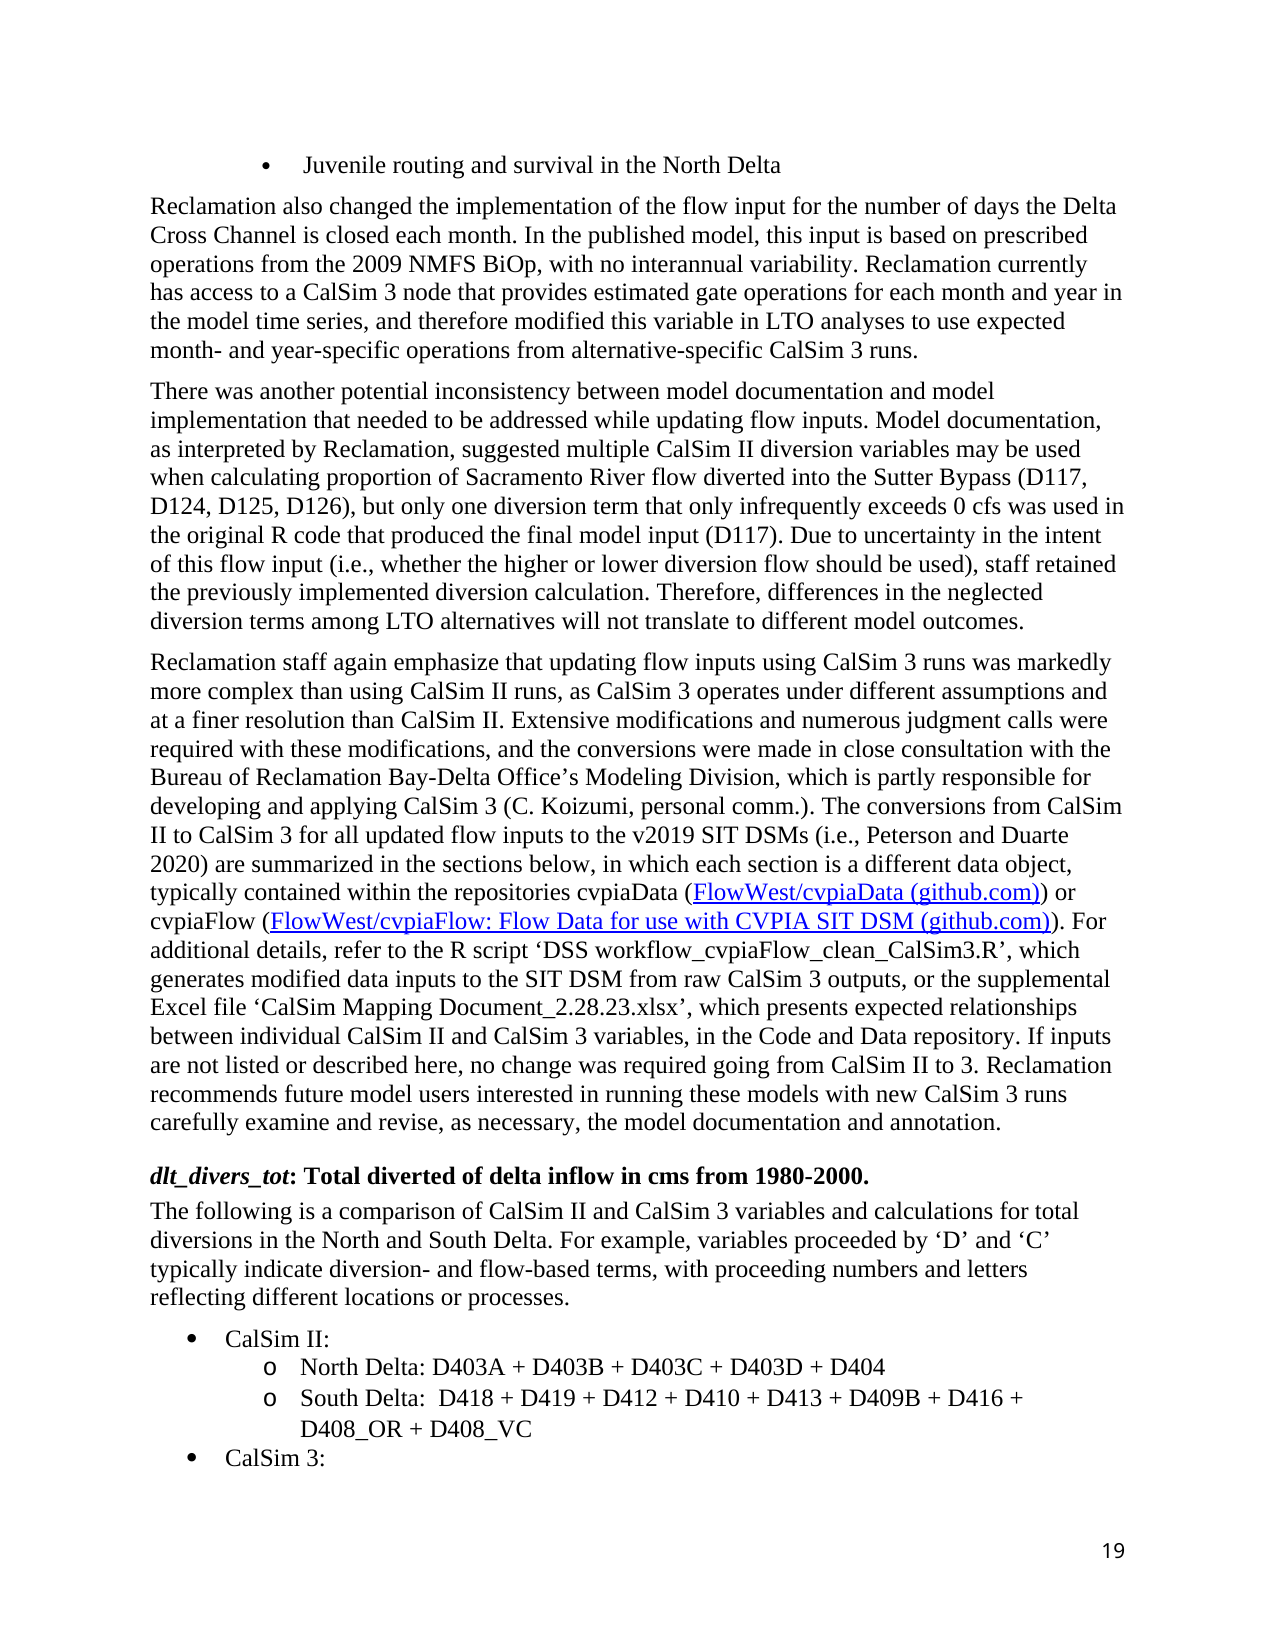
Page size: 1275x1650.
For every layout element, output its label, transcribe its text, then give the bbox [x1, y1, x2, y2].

list South Delta: D418 + D419 + D412 + D410 + D413 + D409B + D416 + D408_OR + D408_VC [262, 1383, 1125, 1443]
text Reclamation also changed the implementation of the flow input for the number of days the Delta Cross Channel is closed each month. In the published model, this input is based on prescribed operations from the 2009 NMFS BiOp, with no interannual variability. Reclamation currently has access to a CalSim 3 node that provides estimated gate operations for each month and year in the model time series, and therefore modified this variable in LTO analyses to use expected month- and year-specific operations from alternative-specific CalSim 3 runs. [150, 191, 1125, 364]
list CalSim II: [187, 1324, 1125, 1352]
list North Delta: D403A + D403B + D403C + D403D + D404 [262, 1352, 1125, 1383]
text There was another potential inconsistency between model documentation and model implementation that needed to be addressed while updating flow inputs. Model documentation, as interpreted by Reclamation, suggested multiple CalSim II diversion variables may be used when calculating proportion of Sacramento River flow diverted into the Sutter Bypass (D117, D124, D125, D126), but only one diversion term that only infrequently exceeds 0 cfs was used in the original R code that produced the final model input (D117). Due to uncertainty in the intent of this flow input (i.e., whether the higher or lower diversion flow should be used), staff retained the previously implemented diversion calculation. Therefore, differences in the neglected diversion terms among LTO alternatives will not translate to different model outcomes. [150, 376, 1125, 635]
subtitle dlt_divers_tot: Total diverted of delta inflow in cms from 1980-2000. [150, 1161, 1125, 1190]
text Reclamation staff again emphasize that updating flow inputs using CalSim 3 runs was markedly more complex than using CalSim II runs, as CalSim 3 operates under different assumptions and at a finer resolution than CalSim II. Extensive modifications and numerous judgment calls were required with these modifications, and the conversions were made in close consultation with the Bureau of Reclamation Bay-Delta Office’s Modeling Division, which is partly responsible for developing and applying CalSim 3 (C. Koizumi, personal comm.). The conversions from CalSim II to CalSim 3 for all updated flow inputs to the v2019 SIT DSMs (i.e., Peterson and Duarte 2020) are summarized in the sections below, in which each section is a different data object, typically contained within the repositories cvpiaData (FlowWest/cvpiaData (github.com)) or cvpiaFlow (FlowWest/cvpiaFlow: Flow Data for use with CVPIA SIT DSM (github.com)). For additional details, refer to the R script ‘DSS workflow_cvpiaFlow_clean_CalSim3.R’, which generates modified data inputs to the SIT DSM from raw CalSim 3 outputs, or the supplemental Excel file ‘CalSim Mapping Document_2.28.23.xlsx’, which presents expected relationships between individual CalSim II and CalSim 3 variables, in the Code and Data repository. If inputs are not listed or described here, no change was required going from CalSim II to 3. Reclamation recommends future model users interested in running these models with new CalSim 3 runs carefully examine and revise, as necessary, the model documentation and annotation. [150, 647, 1125, 1136]
text The following is a comparison of CalSim II and CalSim 3 variables and calculations for total diversions in the North and South Delta. For example, variables proceeded by ‘D’ and ‘C’ typically indicate diversion- and flow-based terms, with proceeding numbers and letters reflecting different locations or processes. [150, 1196, 1125, 1311]
list CalSim 3: [187, 1443, 1125, 1472]
list Juvenile routing and survival in the North Delta [262, 150, 1125, 179]
